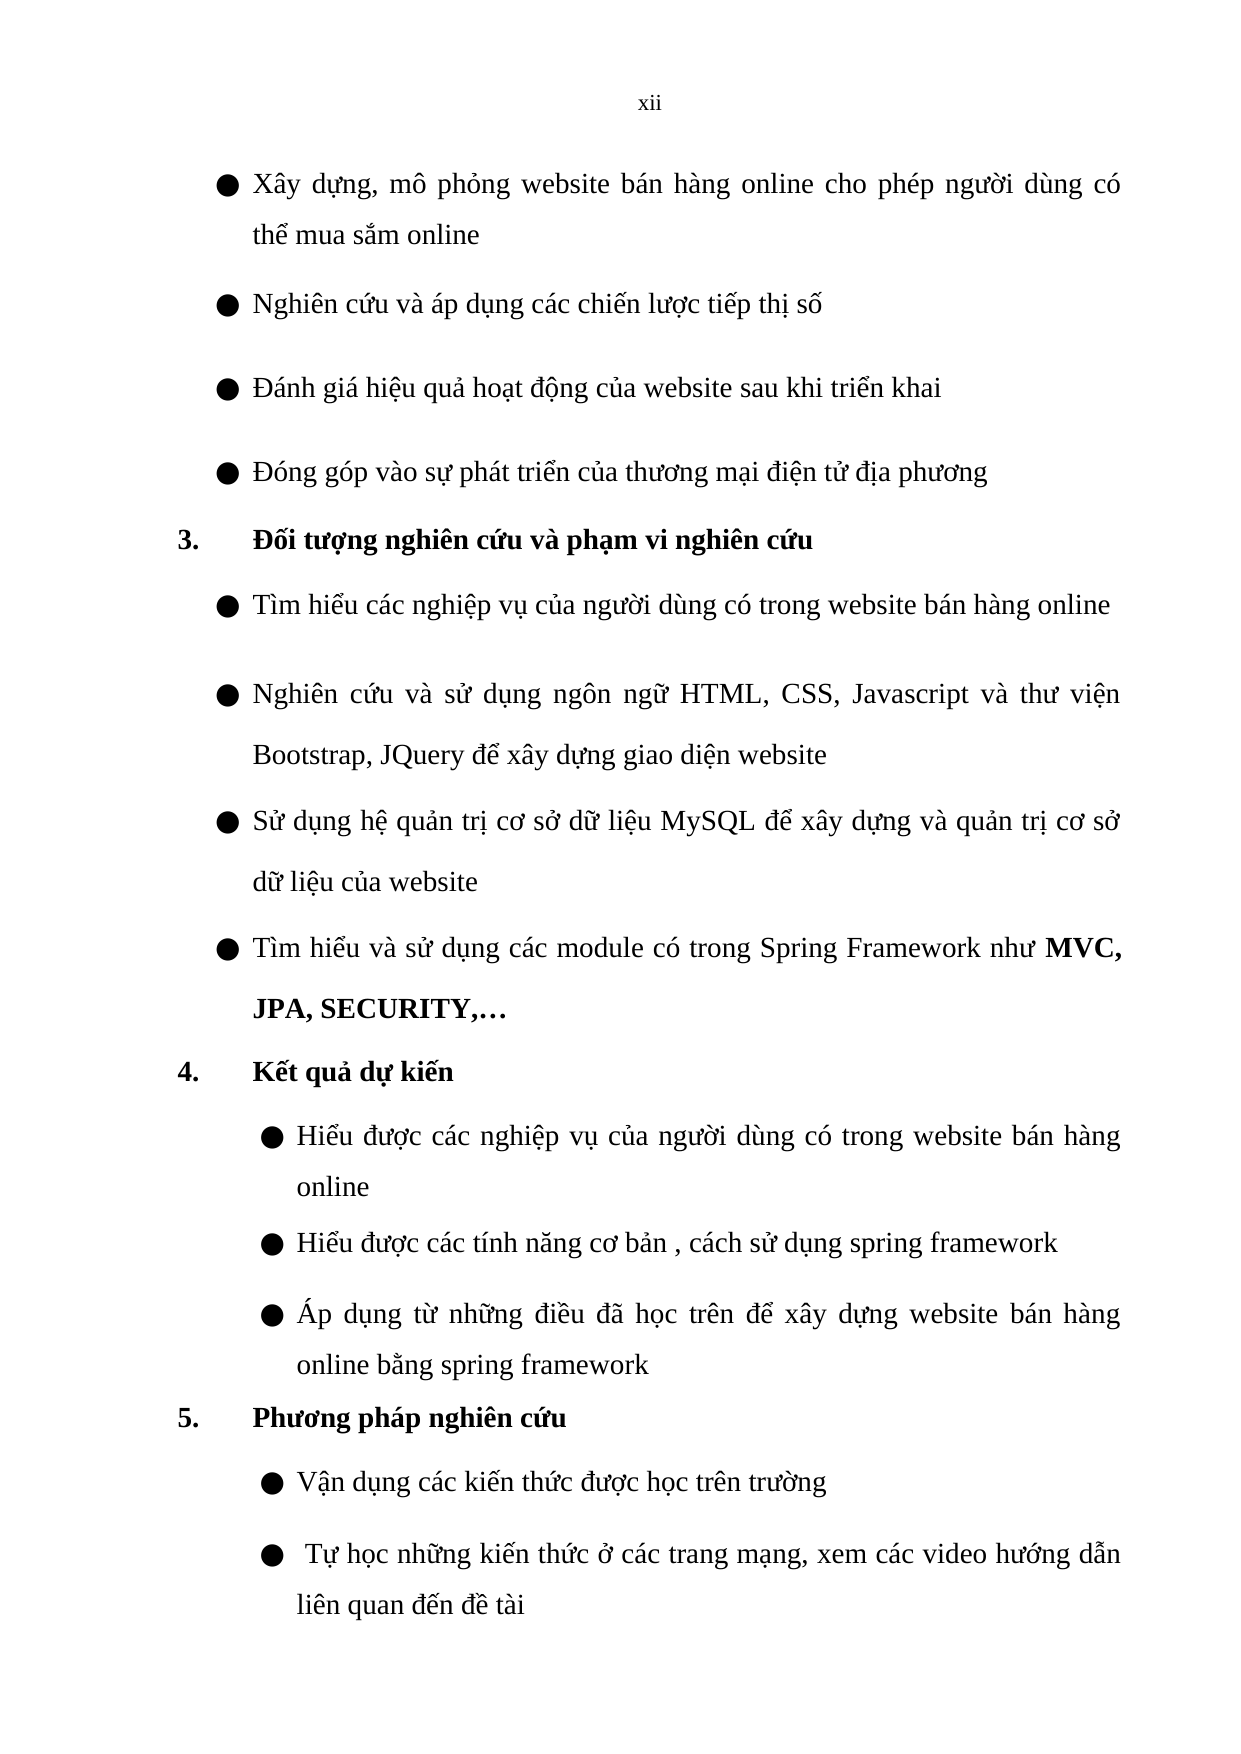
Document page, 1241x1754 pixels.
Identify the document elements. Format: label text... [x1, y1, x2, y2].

list Áp dụng từ những điều đã học trên để xây dựng website bán hàng online bằng spring framework [259, 1281, 1122, 1381]
list Đánh giá hiệu quả hoạt động của website sau khi triển khai [215, 354, 1122, 414]
list Hiểu được các nghiệp vụ của người dùng có trong website bán hàng online [259, 1102, 1122, 1202]
subtitle Phương pháp nghiên cứu [177, 1400, 1122, 1433]
list Tự học những kiến thức ở các trang mạng, xem các video hướng dẫn liên quan đến đề tài [259, 1520, 1122, 1620]
list Tìm hiểu các nghiệp vụ của người dùng có trong website bán hàng online [215, 571, 1122, 631]
list Đóng góp vào sự phát triển của thương mại điện tử địa phương [215, 438, 1122, 498]
subtitle Đối tượng nghiên cứu và phạm vi nghiên cứu [177, 522, 1122, 556]
list Xây dựng, mô phỏng website bán hàng online cho phép người dùng có thể mua sắm online [215, 151, 1122, 251]
list Hiểu được các tính năng cơ bản , cách sử dụng spring framework [259, 1209, 1122, 1269]
list Nghiên cứu và sử dụng ngôn ngữ HTML, CSS, Javascript và thư viện Bootstrap, JQuery để xây dựng giao diện website [215, 661, 1122, 771]
list Sử dụng hệ quản trị cơ sở dữ liệu MySQL để xây dựng và quản trị cơ sở dữ liệu của website [215, 788, 1122, 898]
subtitle Kết quả dự kiến [177, 1054, 1122, 1087]
list Vận dụng các kiến thức được học trên trường [259, 1449, 1122, 1508]
list Nghiên cứu và áp dụng các chiến lược tiếp thị số [215, 270, 1122, 330]
list Tìm hiểu và sử dụng các module có trong Spring Framework như MVC, JPA, SECURITY,… [215, 914, 1122, 1024]
